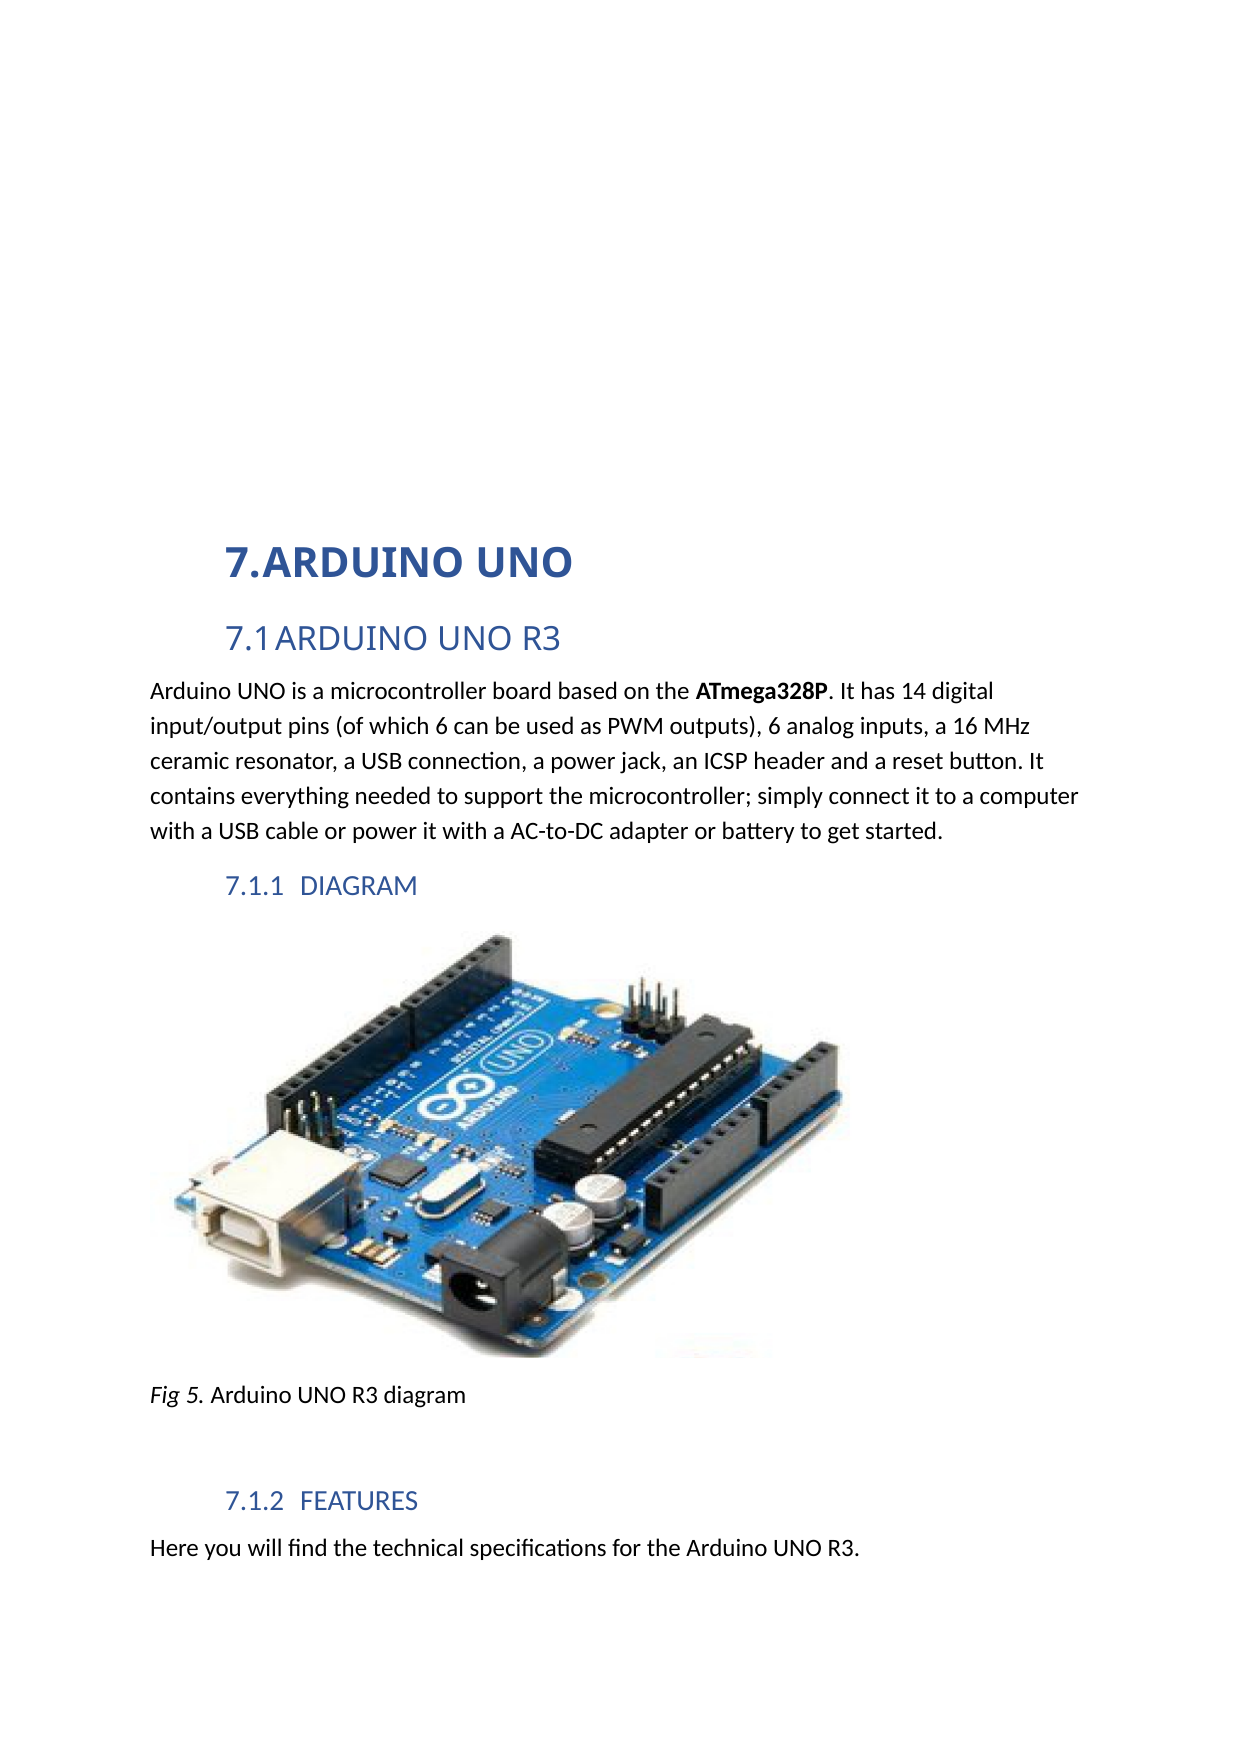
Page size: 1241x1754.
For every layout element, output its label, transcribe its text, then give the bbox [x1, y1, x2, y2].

subtitle DIAGRAM [225, 867, 1090, 902]
subtitle ARDUINO UNO R3 [225, 614, 1090, 660]
text Arduino UNO is a microcontroller board based on the ATmega328P. It has 14 digital input/output pins (of which 6 can be used as PWM outputs), 6 analog inputs, a 16 MHz ceramic resonator, a USB connection, a power jack, an ICSP header and a reset button. It contains everything needed to support the microcontroller; simply connect it to a computer with a USB cable or power it with a AC-to-DC adapter or battery to get started. [150, 675, 1090, 845]
text Fig 5. Arduino UNO R3 diagram [150, 1379, 1090, 1410]
text Here you will find the technical specifications for the Arduino UNO R3. [150, 1532, 1090, 1562]
subtitle FEATURES [225, 1482, 1090, 1518]
subtitle ARDUINO UNO [225, 532, 1090, 589]
picture [150, 915, 879, 1358]
